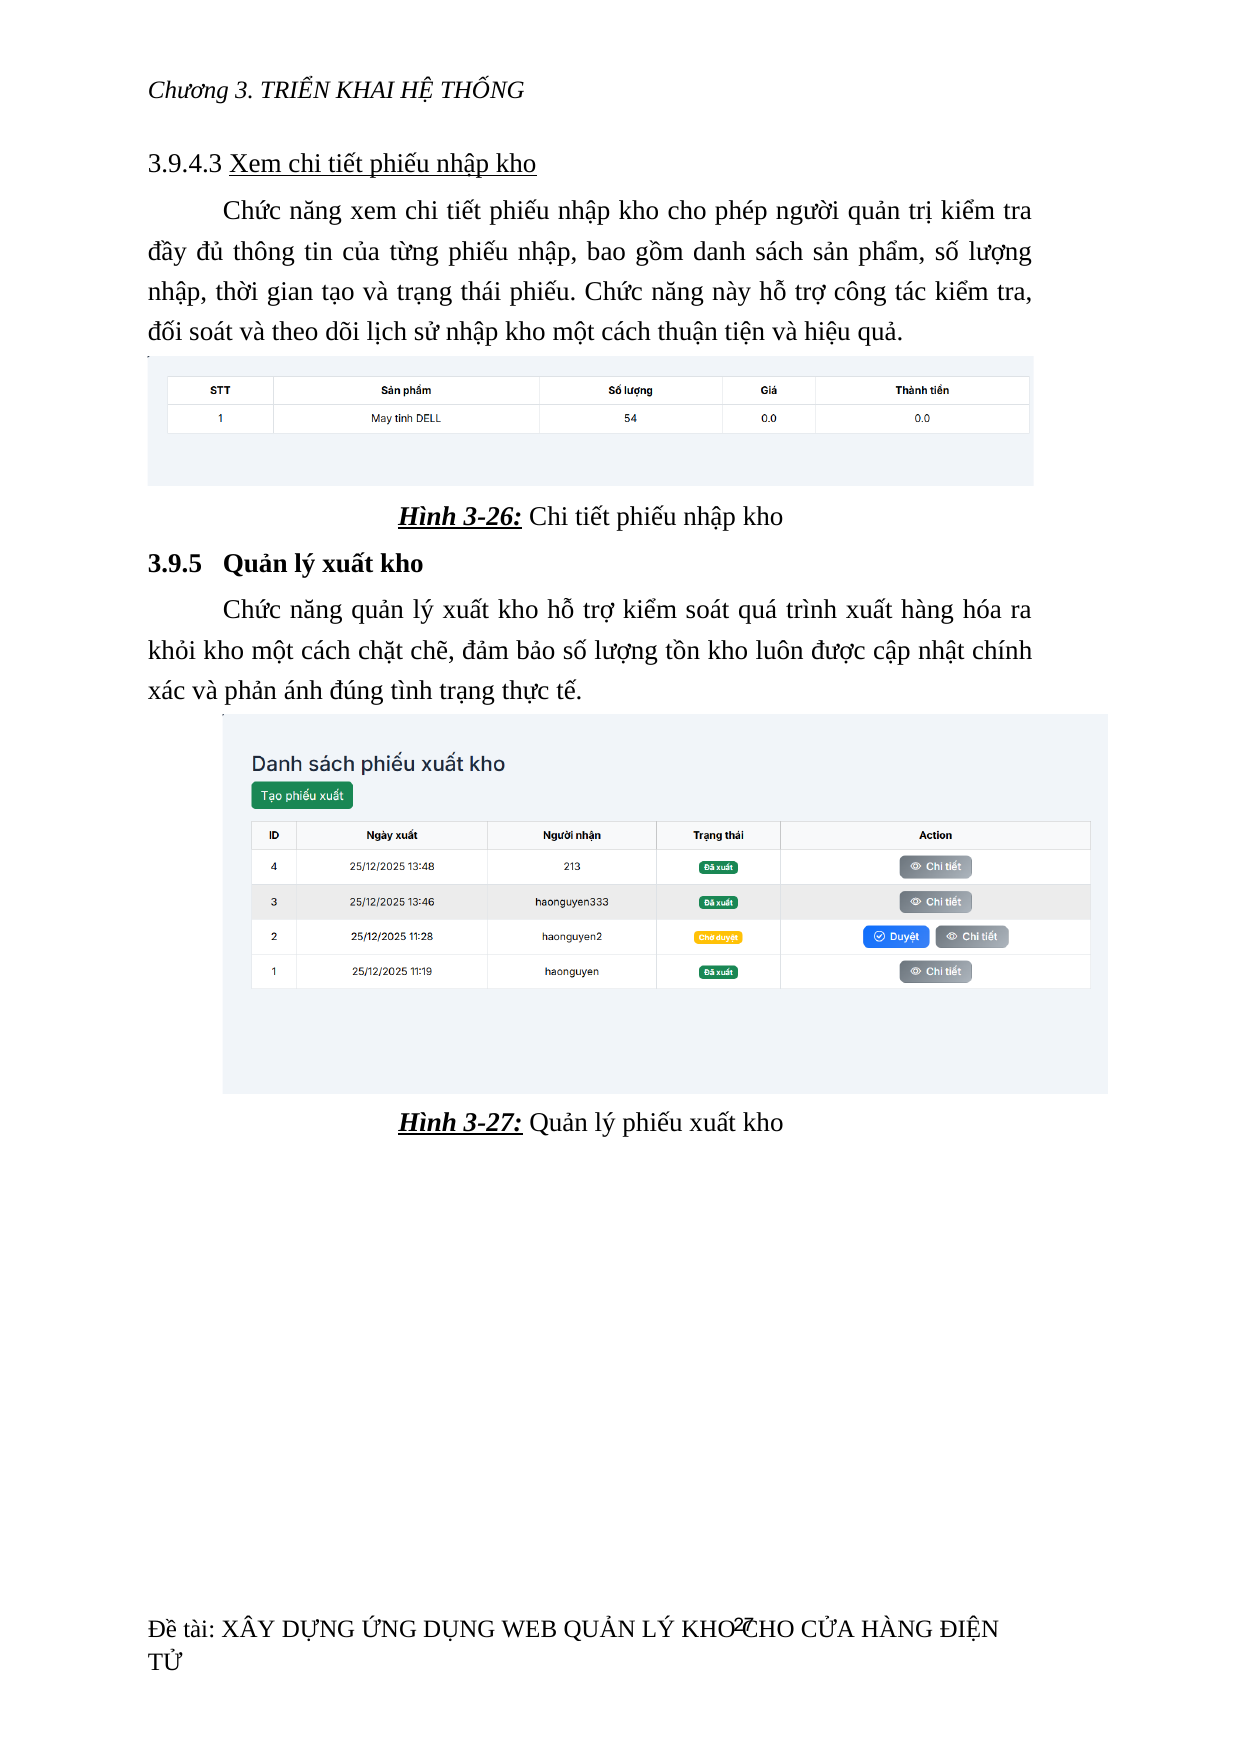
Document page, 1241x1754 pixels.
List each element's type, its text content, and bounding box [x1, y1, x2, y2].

list Quản lý xuất kho [148, 547, 1033, 578]
list Xem chi tiết phiếu nhập kho [148, 148, 1033, 179]
list Hình 3-26: Chi tiết phiếu nhập kho [148, 500, 1033, 531]
list Hình 3-27: Quản lý phiếu xuất kho [148, 1106, 1033, 1137]
picture [222, 714, 1108, 1094]
list Chức năng quản lý xuất kho hỗ trợ kiểm soát quá trình xuất hàng hóa ra khỏi kho một cách chặt chẽ, đảm bảo số lượng tồn kho luôn được cập nhật chính xác và phản ánh đúng tình trạng thực tế. [148, 593, 1033, 706]
picture [147, 356, 1034, 486]
text Chức năng xem chi tiết phiếu nhập kho cho phép người quản trị kiểm tra đầy đủ thông tin của từng phiếu nhập, bao gồm danh sách sản phẩm, số lượng nhập, thời gian tạo và trạng thái phiếu. Chức năng này hỗ trợ công tác kiểm tra, đối soát và theo dõi lịch sử nhập kho một cách thuận tiện và hiệu quả. [148, 194, 1033, 347]
